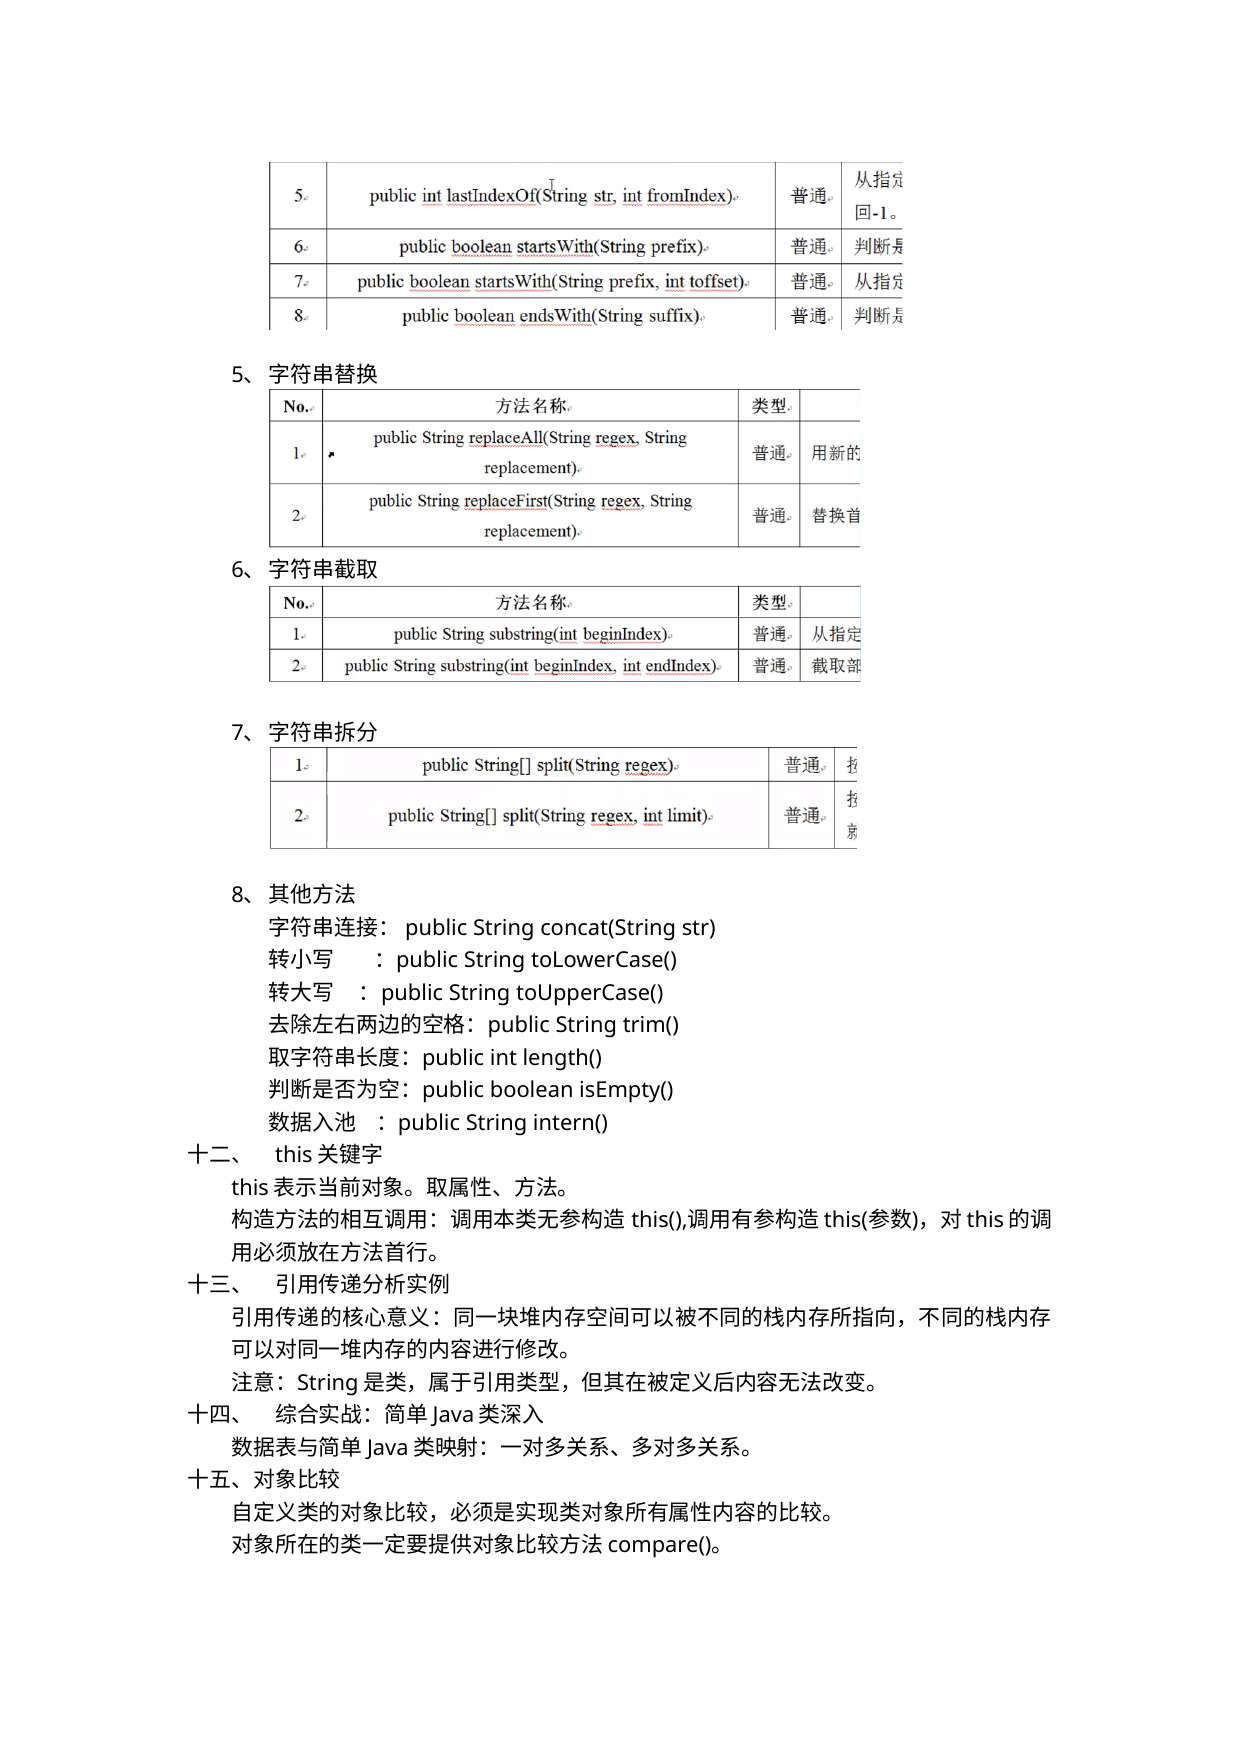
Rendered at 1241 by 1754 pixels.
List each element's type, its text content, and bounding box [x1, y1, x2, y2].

list this关键字 [187, 1137, 1053, 1169]
text 自定义类的对象比较，必须是实现类对象所有属性内容的比较。 [187, 1494, 1053, 1527]
list 字符串截取 [231, 552, 1053, 584]
picture [268, 584, 861, 682]
list 构造方法的相互调用：调用本类无参构造this(),调用有参构造this(参数)，对this的调用必须放在方法首行。 [231, 1202, 1053, 1267]
list 字符串连接： public String concat(String str) [269, 909, 1053, 942]
list 其他方法 [231, 877, 1053, 909]
text 对象所在的类一定要提供对象比较方法compare()。 [187, 1527, 1053, 1559]
list 注意：String是类，属于引用类型，但其在被定义后内容无法改变。 [231, 1364, 1053, 1397]
list 转大写 ：public String toUpperCase() [269, 974, 1053, 1007]
list 引用传递的核心意义：同一块堆内存空间可以被不同的栈内存所指向，不同的栈内存可以对同一堆内存的内容进行修改。 [231, 1299, 1053, 1364]
list 取字符串长度：public int length() [269, 1039, 1053, 1072]
picture [268, 389, 860, 548]
picture [268, 747, 857, 849]
list 转小写 ：public String toLowerCase() [269, 942, 1053, 974]
list 判断是否为空：public boolean isEmpty() [269, 1072, 1053, 1104]
list 字符串替换 [231, 357, 1053, 389]
list 数据表与简单Java类映射：一对多关系、多对多关系。 [231, 1429, 1053, 1462]
list this表示当前对象。取属性、方法。 [231, 1169, 1053, 1202]
list 引用传递分析实例 [187, 1267, 1053, 1299]
list 综合实战：简单Java类深入 [187, 1397, 1053, 1429]
list 去除左右两边的空格：public String trim() [269, 1007, 1053, 1039]
text 十五、对象比较 [187, 1462, 1053, 1494]
picture [268, 162, 903, 330]
list 数据入池 ：public String intern() [269, 1104, 1053, 1137]
list 字符串拆分 [231, 714, 1053, 747]
